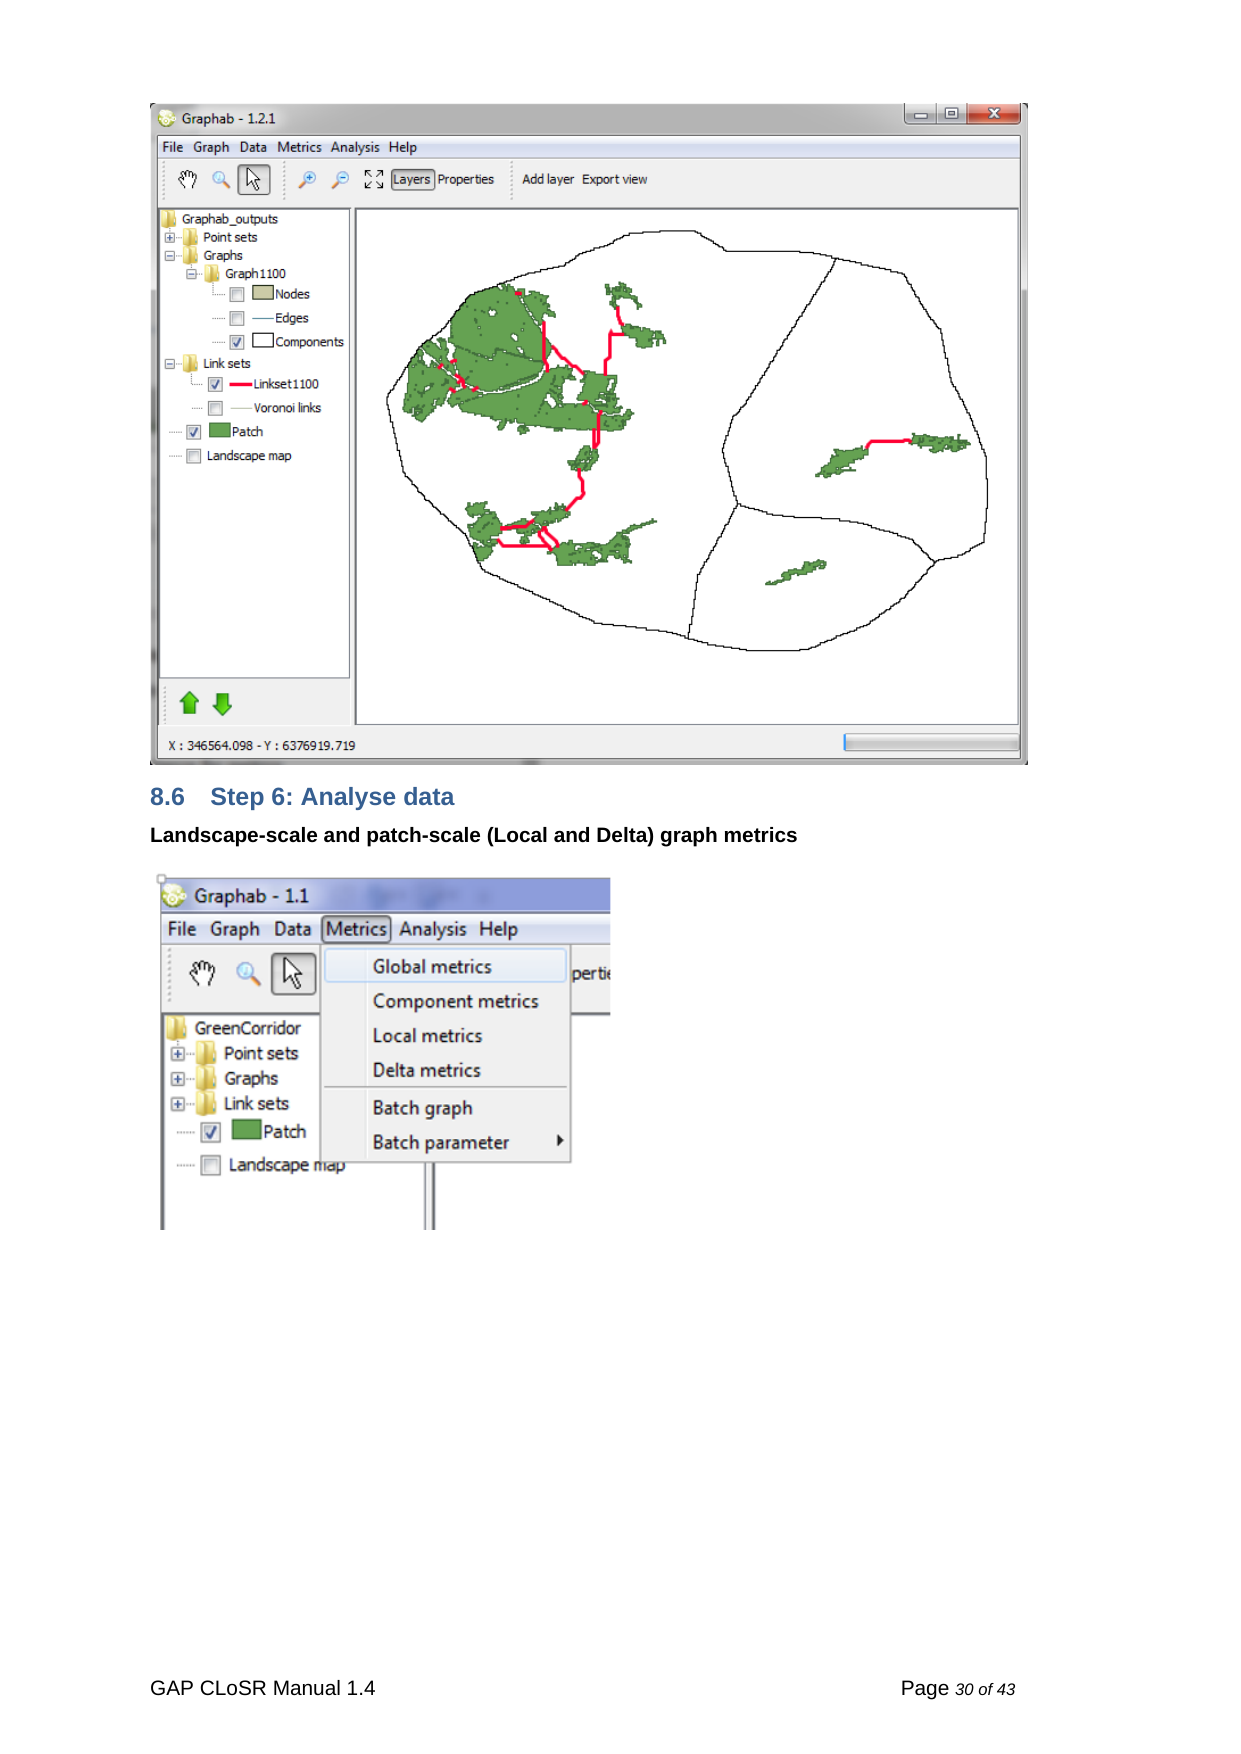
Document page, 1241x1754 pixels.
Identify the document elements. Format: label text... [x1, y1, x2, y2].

text Landscape-scale and patch-scale (Local and Delta) graph metrics [150, 822, 1090, 846]
subtitle Step 6: Analyse data [150, 782, 1090, 811]
picture [150, 103, 1028, 765]
picture [150, 861, 611, 1230]
